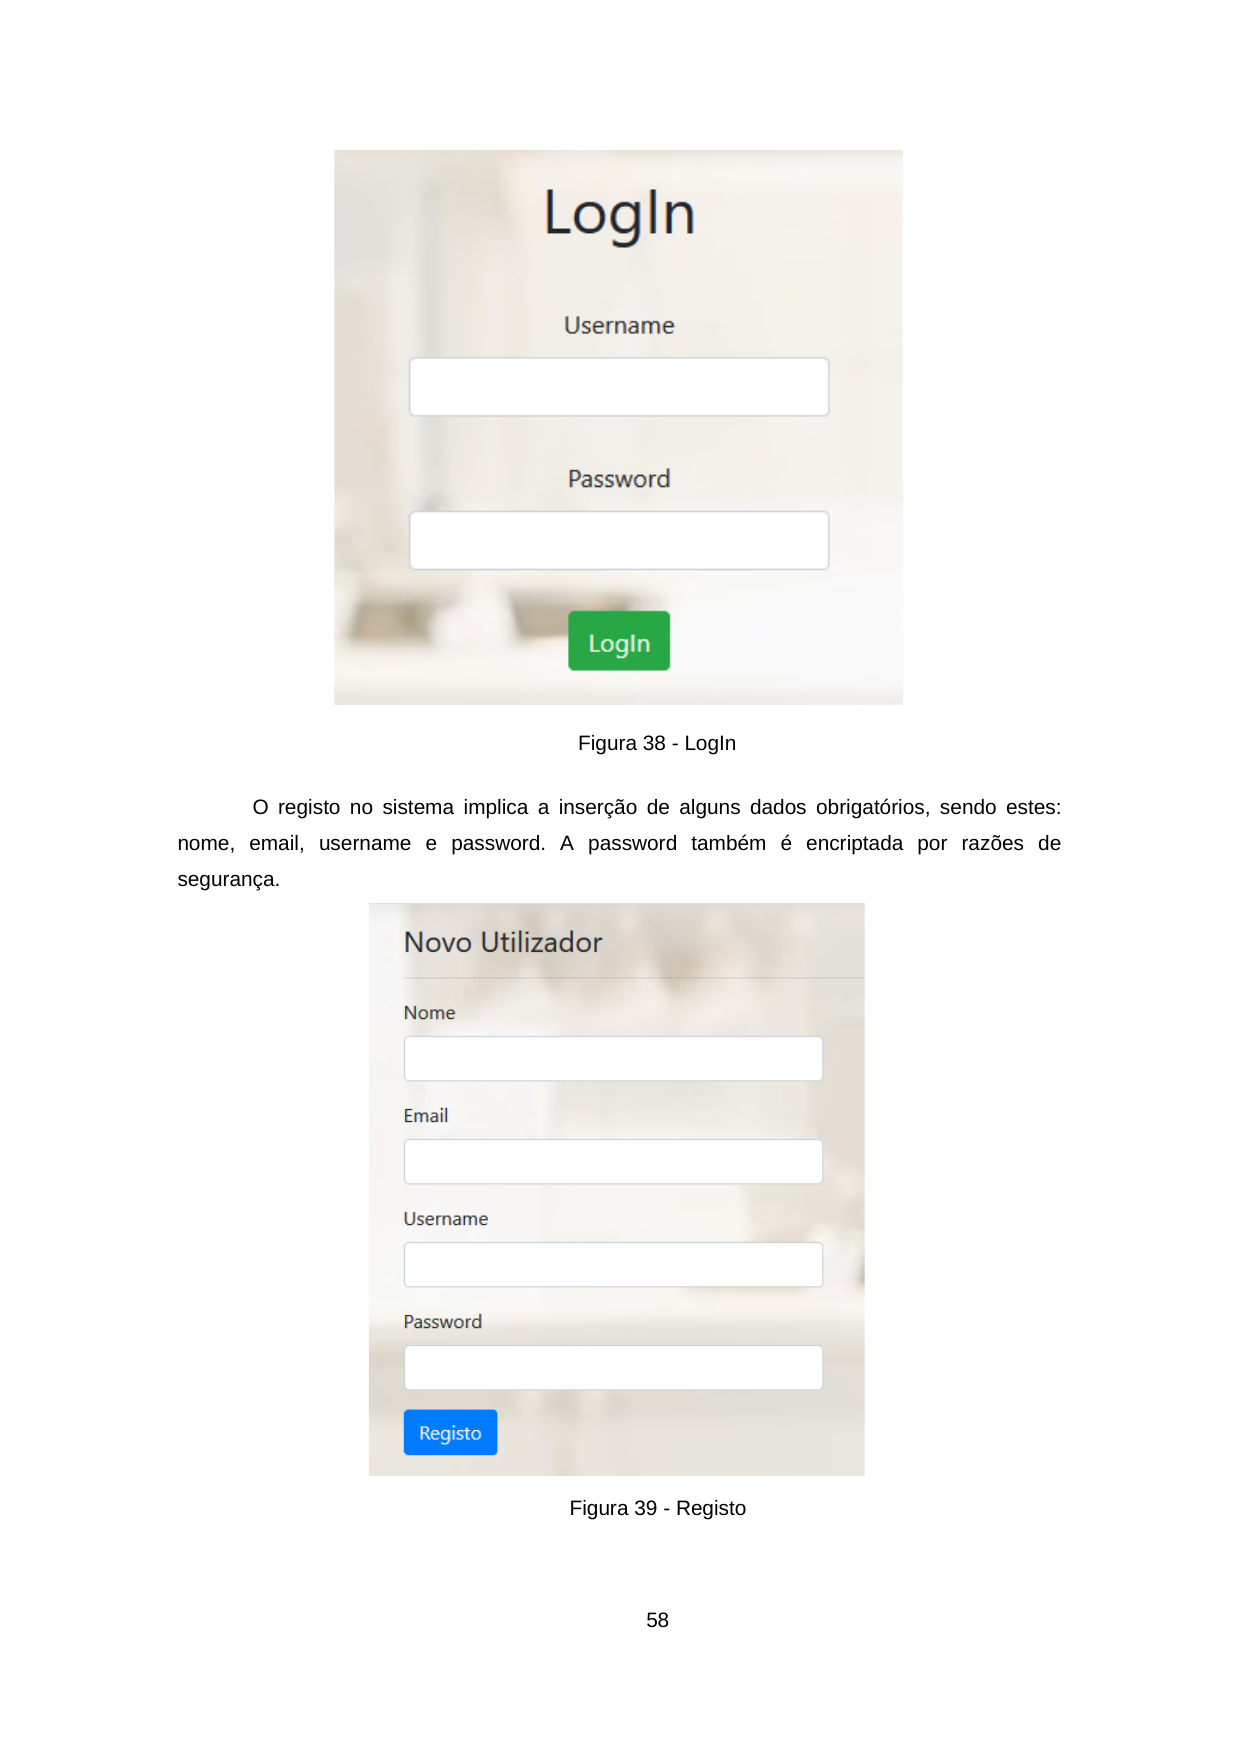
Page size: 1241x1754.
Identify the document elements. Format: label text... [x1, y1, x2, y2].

text O registo no sistema implica a inserção de alguns dados obrigatórios, sendo estes: nome, email, username e password. A password também é encriptada por razões de segurança. [177, 794, 1063, 890]
picture [334, 150, 904, 705]
picture [368, 903, 865, 1476]
